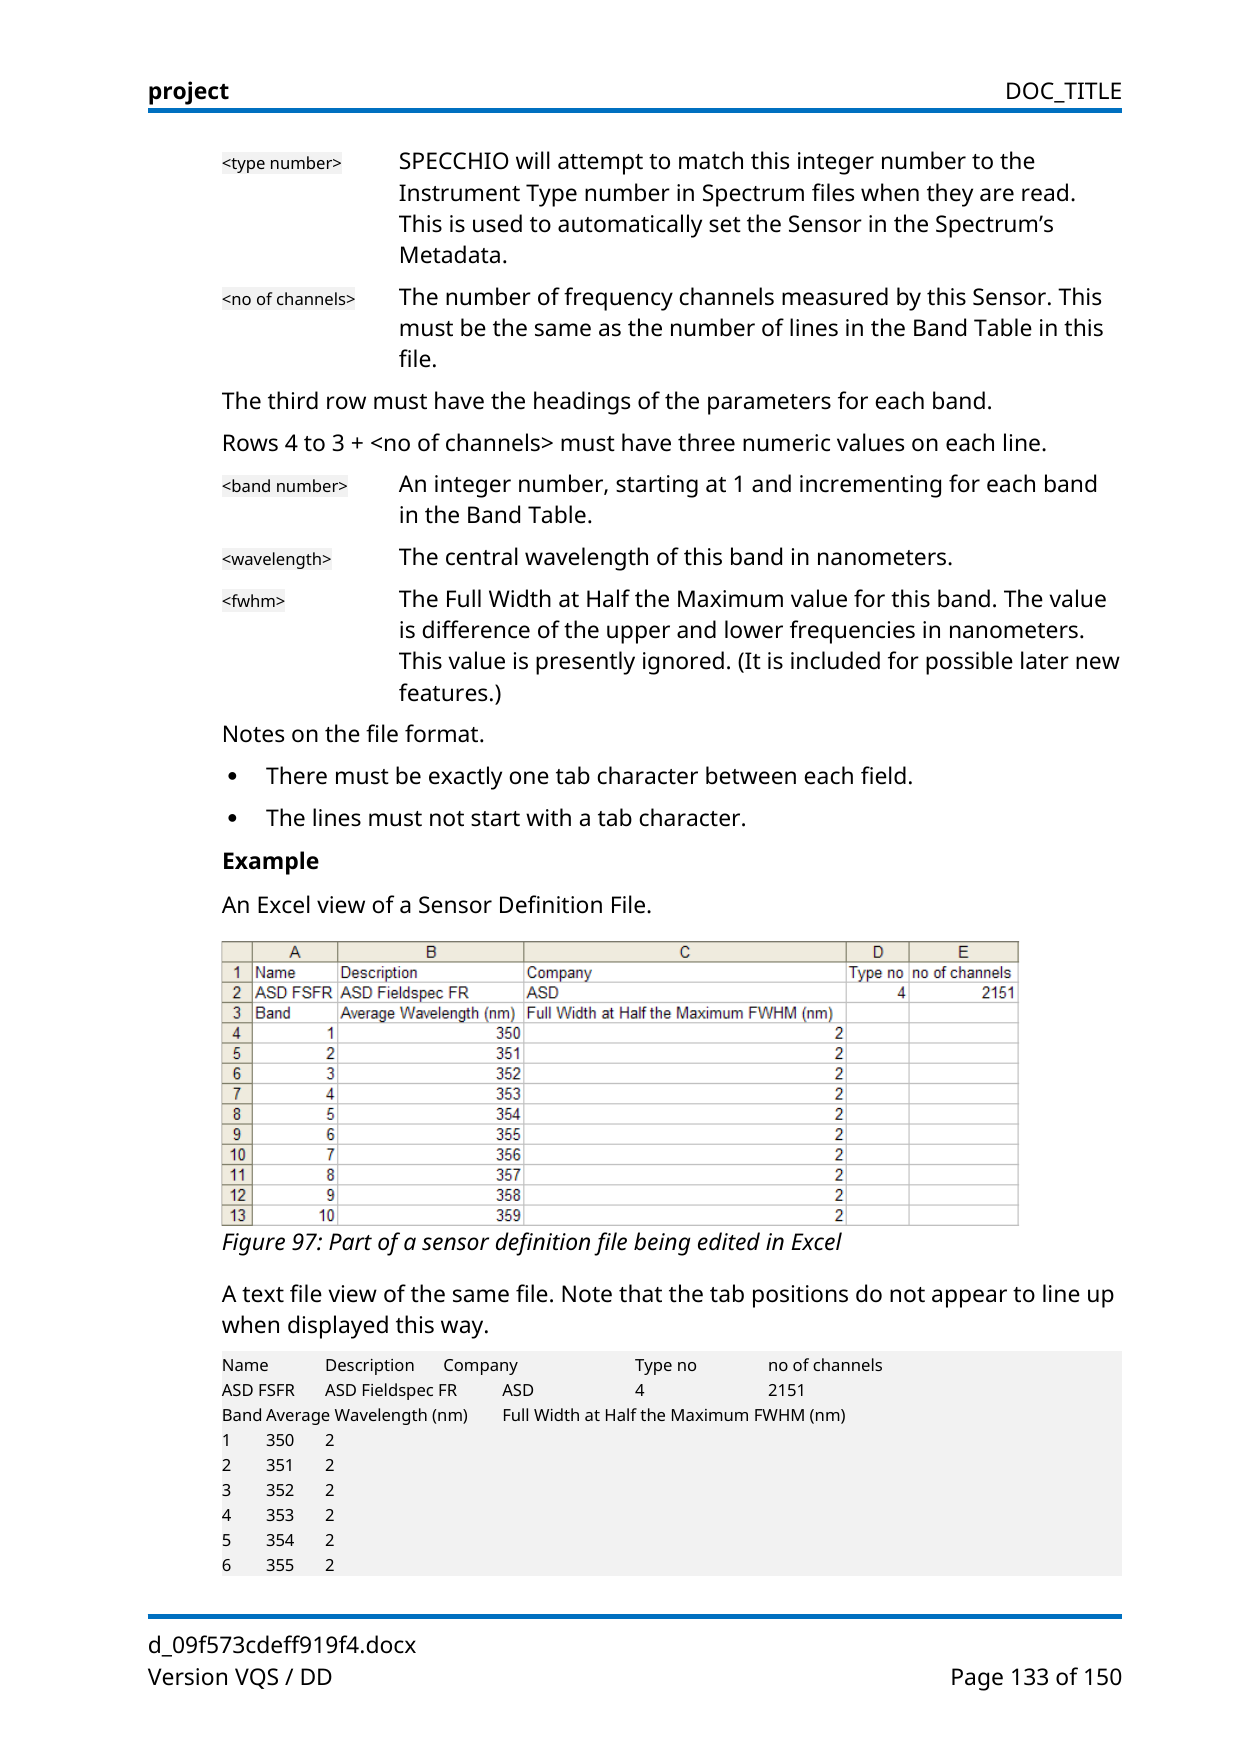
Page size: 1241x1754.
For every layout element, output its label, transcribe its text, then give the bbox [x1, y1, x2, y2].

subtitle Example [222, 845, 1122, 876]
text Band Average Wavelength (nm) Full Width at Half the Maximum FWHM (nm) [222, 1401, 1122, 1426]
text There must be exactly one tab character between each field. [228, 760, 1122, 791]
text A text file view of the same file. Note that the tab positions do not appear to line up when displayed this way. [222, 1278, 1122, 1340]
text 2 351 2 [222, 1451, 1122, 1476]
text 1 350 2 [222, 1426, 1122, 1451]
text 3 352 2 [222, 1476, 1122, 1501]
picture [221, 941, 1020, 1226]
text The lines must not start with a tab character. [228, 801, 1122, 833]
text The third row must have the headings of the parameters for each band. [222, 385, 1122, 416]
text Notes on the file format. [222, 718, 1122, 749]
text <no of channels> The number of frequency channels measured by this Sensor. This must be the same as the number of lines in the Band Table in this file. [222, 281, 1122, 374]
text 5 354 2 [222, 1526, 1122, 1551]
text <fwhm> The Full Width at Half the Maximum value for this band. The value is difference of the upper and lower frequencies in nanometers. This value is presently ignored. (It is included for possible later new features.) [222, 583, 1122, 708]
text 6 355 2 [222, 1551, 1122, 1576]
text <type number> SPECCHIO will attempt to match this integer number to the Instrument Type number in Spectrum files when they are read. This is used to automatically set the Sensor in the Spectrum’s Metadata. [222, 145, 1122, 270]
text <band number> An integer number, starting at 1 and incrementing for each band in the Band Table. [222, 468, 1122, 531]
text ASD FSFR ASD Fieldspec FR ASD 4 2151 [222, 1376, 1122, 1401]
text An Excel view of a Sensor Definition File. [222, 889, 1122, 920]
text Rows 4 to 3 + <no of channels> must have three numeric values on each line. [222, 426, 1122, 458]
text <wavelength> The central wavelength of this band in nanometers. [222, 541, 1122, 572]
text Name Description Company Type no no of channels [222, 1351, 1122, 1376]
text 4 353 2 [222, 1501, 1122, 1526]
